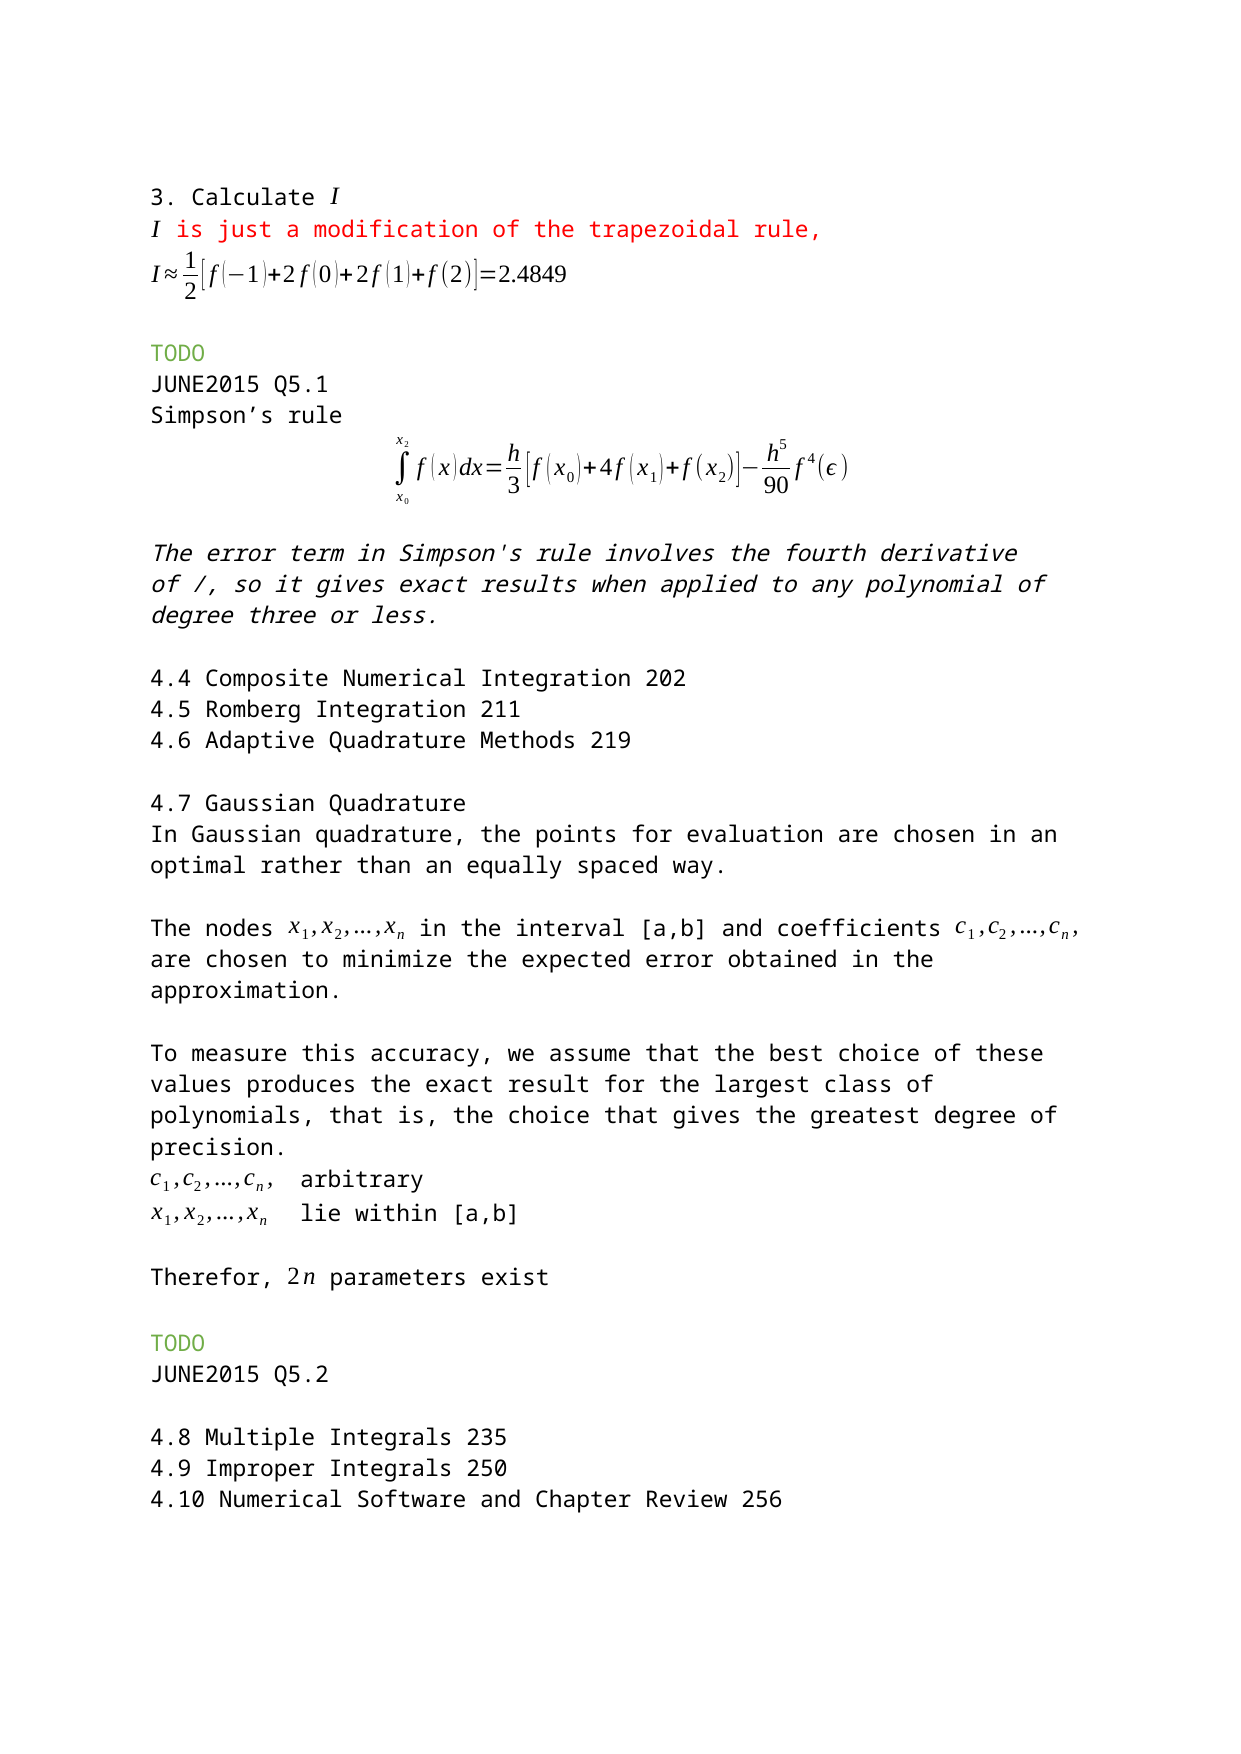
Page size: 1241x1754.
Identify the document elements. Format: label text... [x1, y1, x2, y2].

text The error term in Simpson's rule involves the fourth derivative of /, so it gives exact results when applied to any polynomial of degree three or less. [150, 537, 1090, 631]
text 4.10 Numerical Software and Chapter Review 256 [150, 1483, 1090, 1514]
text The nodes in the interval [a,b] and coefficients are chosen to minimize the expected error obtained in the approximation. [150, 912, 1090, 1006]
text 3. Calculate [150, 181, 1090, 212]
text 4.9 Improper Integrals 250 [150, 1452, 1090, 1483]
text arbitrary [150, 1162, 1090, 1196]
text JUNE2015 Q5.1 [150, 368, 1090, 399]
text 4.7 Gaussian Quadrature [150, 787, 1090, 818]
text To measure this accuracy, we assume that the best choice of these values produces the exact result for the largest class of polynomials, that is, the choice that gives the greatest degree of precision. [150, 1037, 1090, 1162]
text JUNE2015 Q5.2 [150, 1358, 1090, 1389]
text 4.4 Composite Numerical Integration 202 [150, 662, 1090, 693]
text Simpson’s rule [150, 399, 1090, 431]
text 4.5 Romberg Integration 211 [150, 693, 1090, 724]
text Therefor, parameters exist [150, 1261, 1090, 1293]
text is just a modification of the trapezoidal rule, [150, 212, 1090, 247]
text lie within [a,b] [150, 1196, 1090, 1230]
text TODO [150, 1327, 1090, 1358]
text 4.8 Multiple Integrals 235 [150, 1420, 1090, 1452]
text In Gaussian quadrature, the points for evaluation are chosen in an optimal rather than an equally spaced way. [150, 818, 1090, 881]
text TODO [150, 337, 1090, 368]
text 4.6 Adaptive Quadrature Methods 219 [150, 724, 1090, 756]
